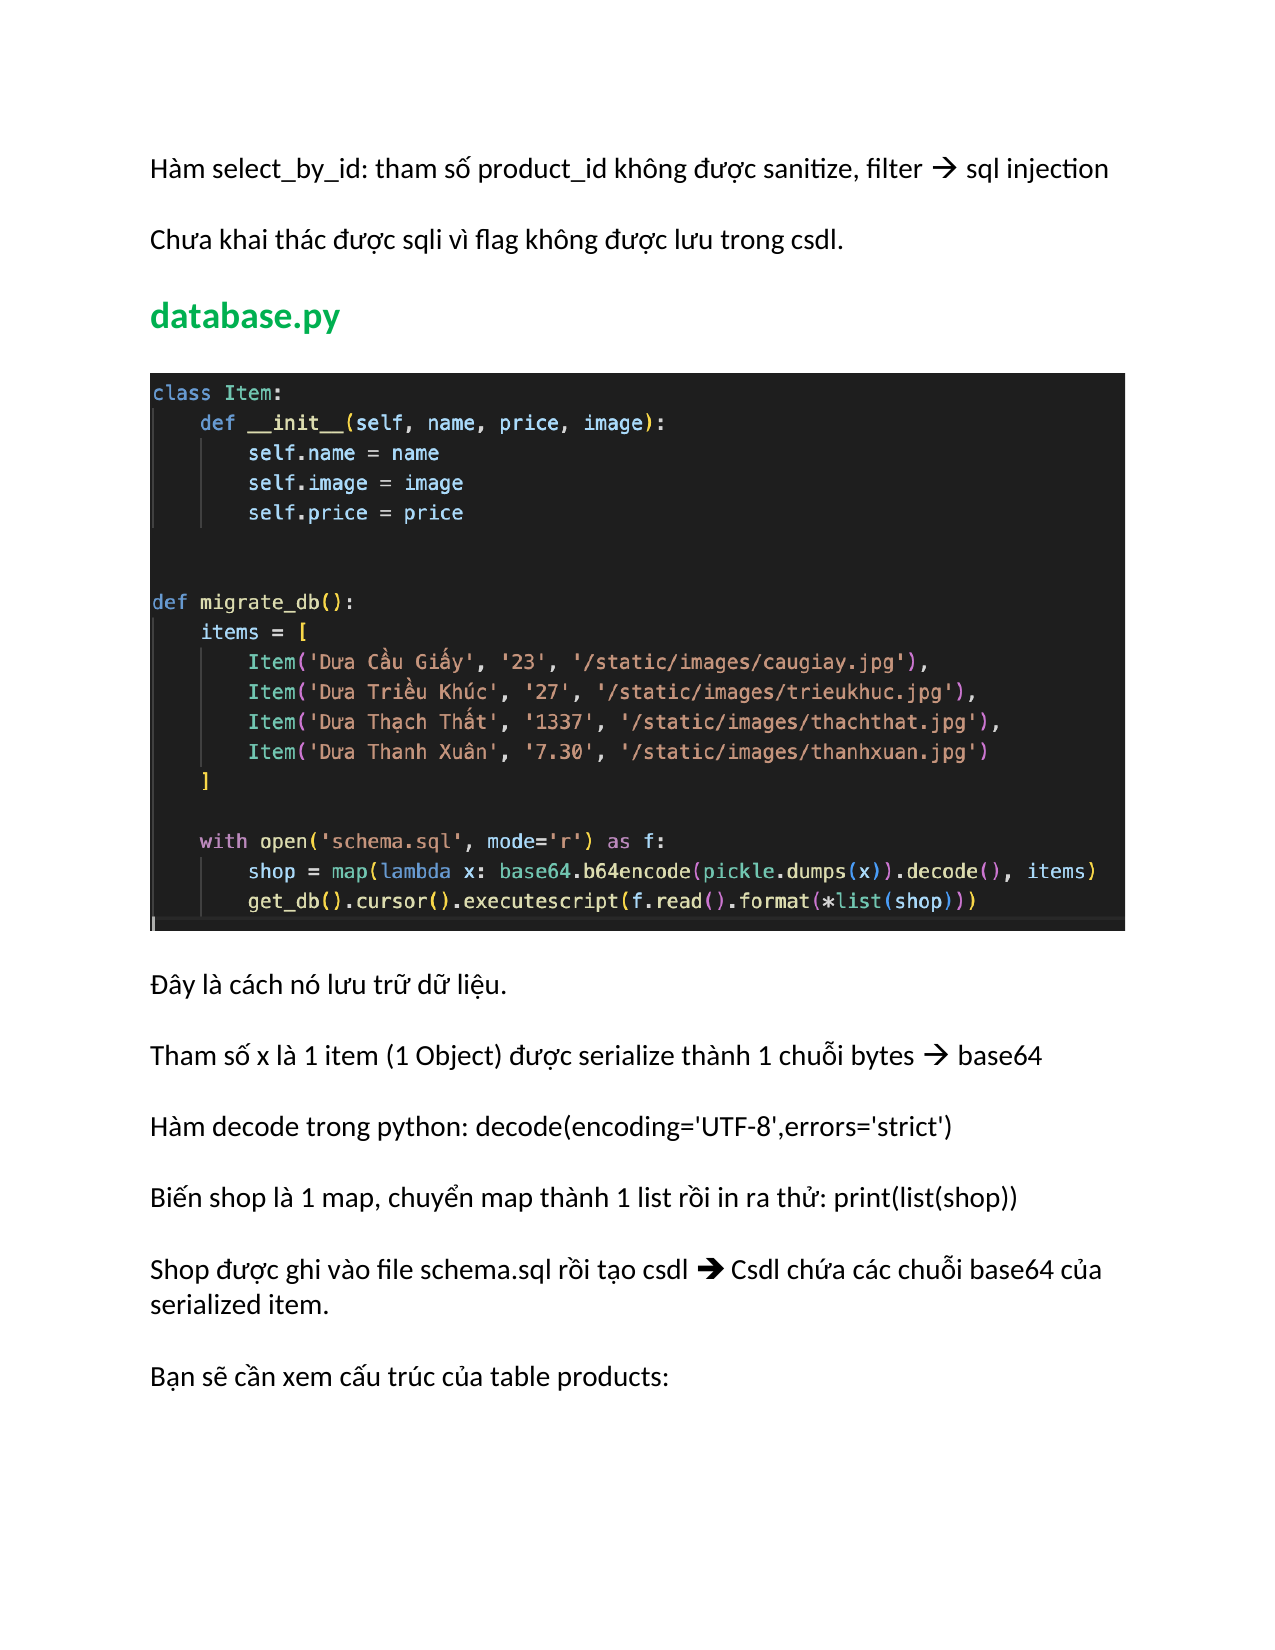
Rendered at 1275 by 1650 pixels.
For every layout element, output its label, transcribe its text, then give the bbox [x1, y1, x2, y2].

text database.py [150, 292, 1125, 338]
text Chưa khai thác được sqli vì flag không được lưu trong csdl. [150, 221, 1125, 257]
text Tham số x là 1 item (1 Object) được serialize thành 1 chuỗi bytes base64 [150, 1037, 1125, 1073]
text Shop được ghi vào file schema.sql rồi tạo csdl Csdl chứa các chuỗi base64 của serialized item. [150, 1251, 1125, 1322]
picture [150, 373, 1125, 931]
text Hàm decode trong python: decode(encoding='UTF-8',errors='strict') [150, 1108, 1125, 1144]
text Đây là cách nó lưu trữ dữ liệu. [150, 966, 1125, 1001]
text Hàm select_by_id: tham số product_id không được sanitize, filter sql injection [150, 150, 1125, 186]
text Biến shop là 1 map, chuyển map thành 1 list rồi in ra thử: print(list(shop)) [150, 1179, 1125, 1215]
text Bạn sẽ cần xem cấu trúc của table products: [150, 1358, 1125, 1393]
